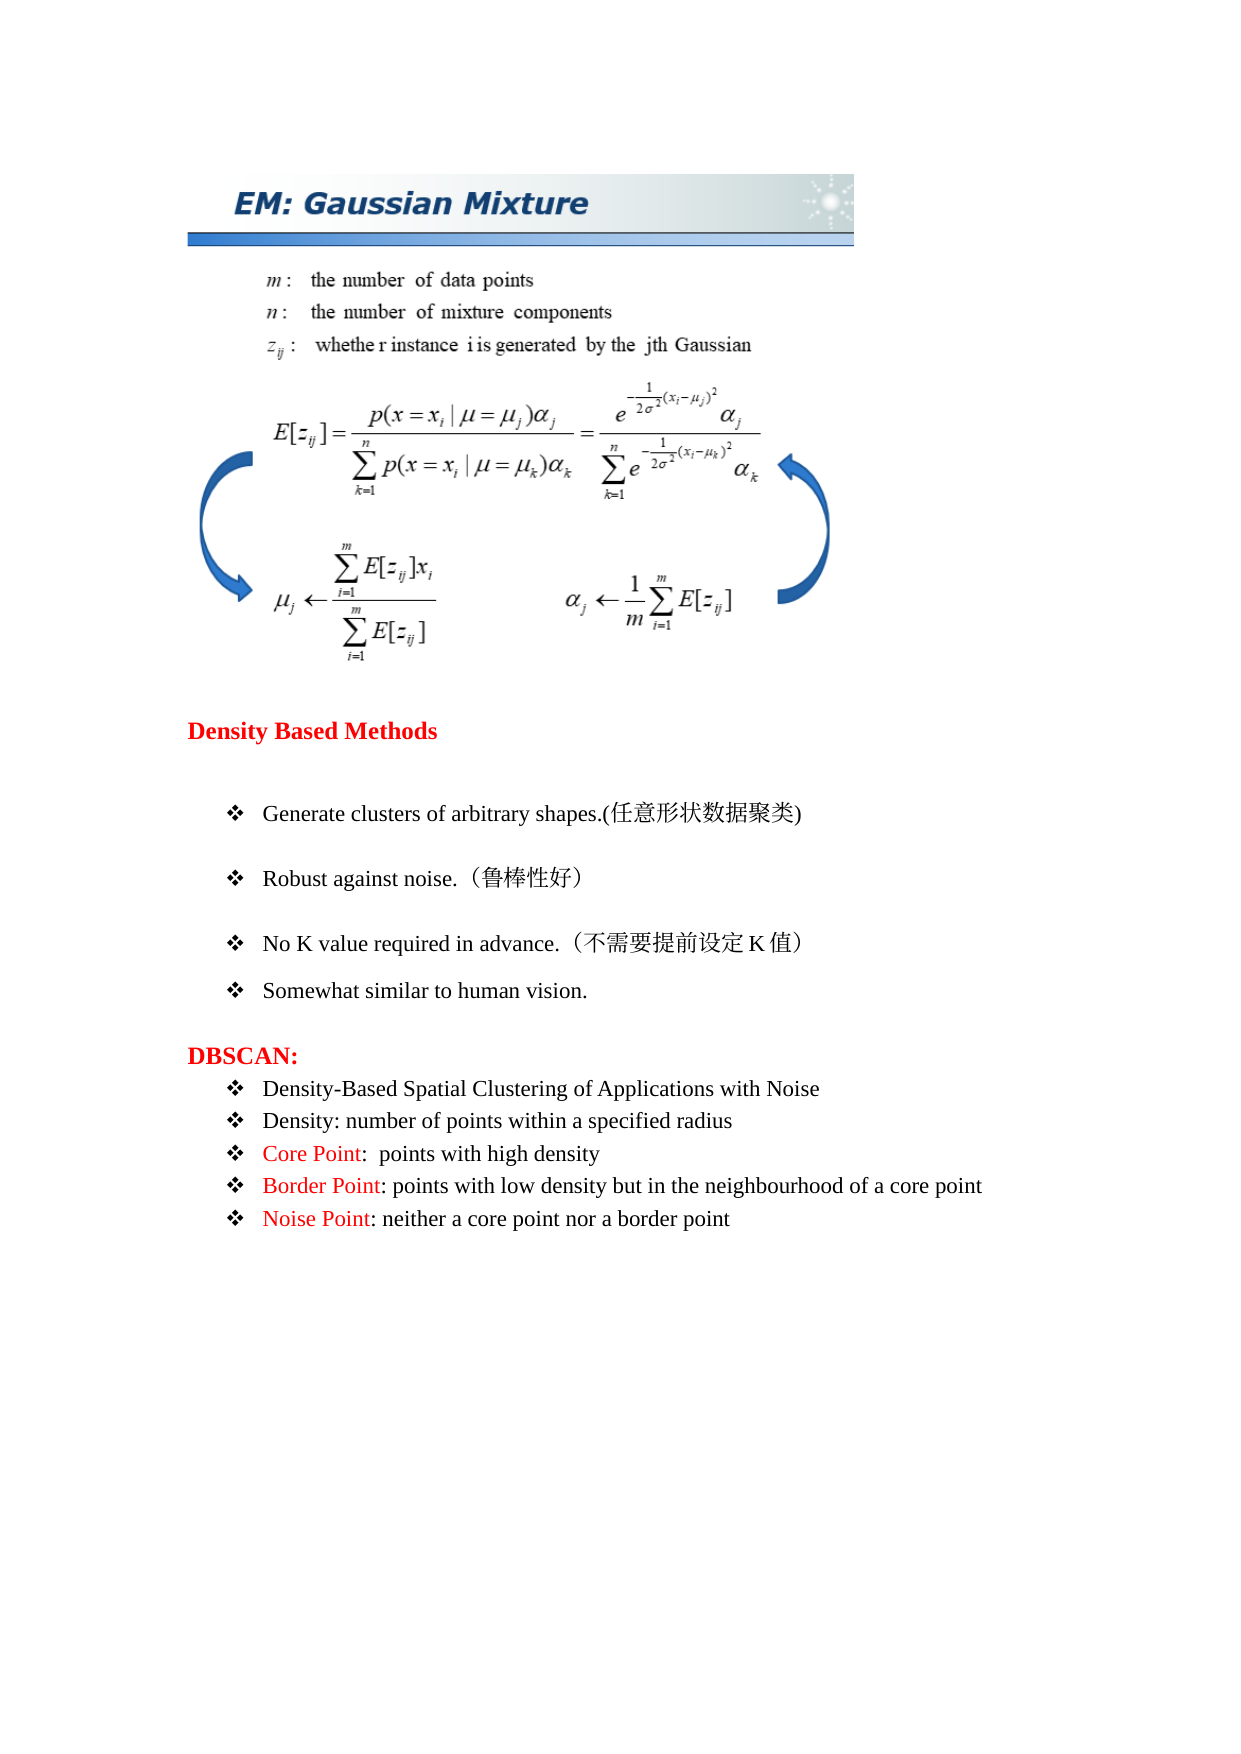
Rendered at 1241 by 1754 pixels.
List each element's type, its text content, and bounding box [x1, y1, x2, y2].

picture [187, 174, 854, 670]
list No K value required in advance.（不需要提前设定K值） [225, 909, 1053, 974]
text DBSCAN: [187, 1039, 1053, 1072]
list Density-Based Spatial Clustering of Applications with Noise [225, 1072, 1053, 1104]
list Somewhat similar to human vision. [225, 974, 1053, 1007]
list Noise Point: neither a core point nor a border point [225, 1202, 1053, 1234]
list Density: number of points within a specified radius [225, 1104, 1053, 1137]
list Border Point: points with low density but in the neighbourhood of a core point [225, 1169, 1053, 1202]
list Core Point: points with high density [225, 1137, 1053, 1169]
text Density Based Methods [187, 714, 1053, 747]
list Generate clusters of arbitrary shapes.(任意形状数据聚类) [225, 779, 1053, 844]
list Robust against noise.（鲁棒性好） [225, 844, 1053, 909]
